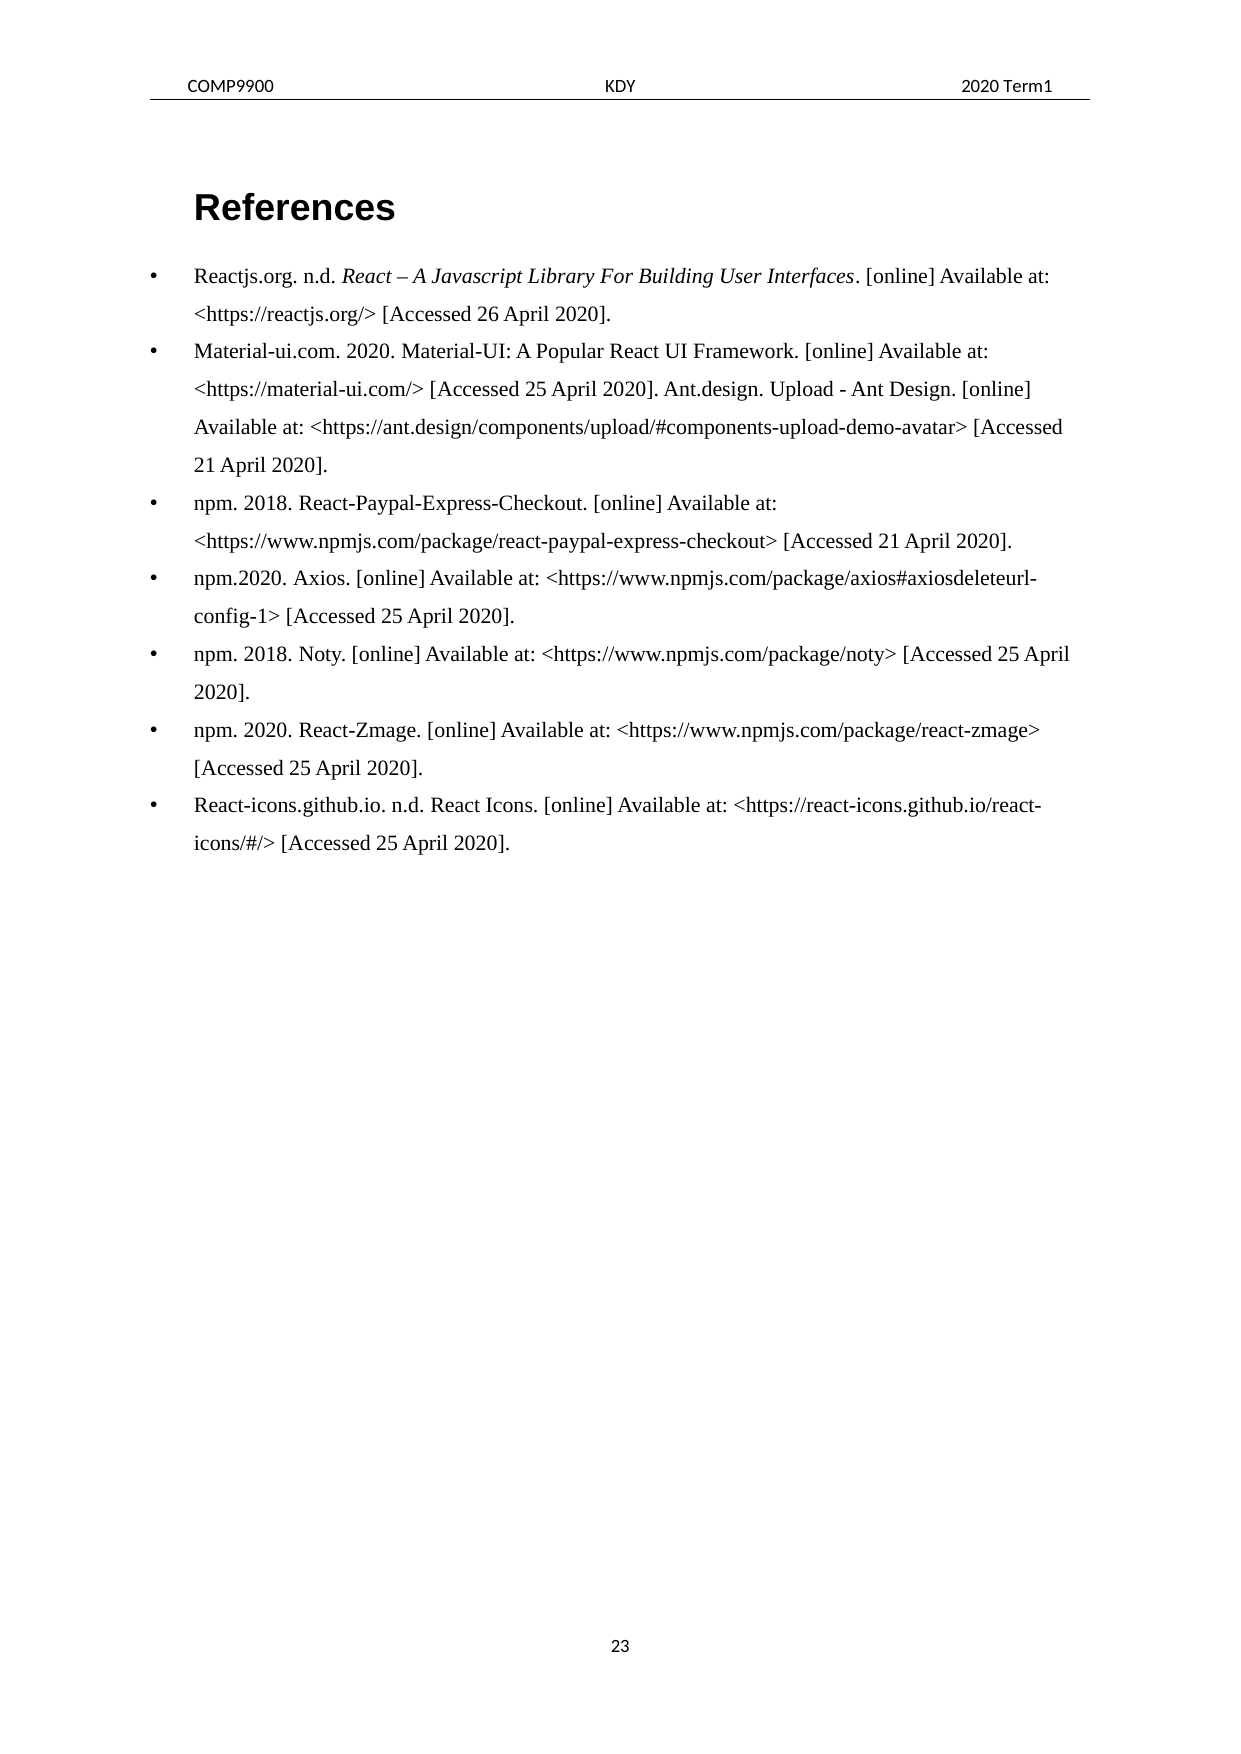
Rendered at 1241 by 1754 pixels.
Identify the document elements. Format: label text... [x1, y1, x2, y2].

subtitle References [194, 185, 1090, 228]
list Reactjs.org. n.d. React – A Javascript Library For Building User Interfaces. [online] Available at: <https://reactjs.org/> [Accessed 26 April 2020]. [150, 263, 1090, 326]
list npm. 2018. React-Paypal-Express-Checkout. [online] Available at: <https://www.npmjs.com/package/react-paypal-express-checkout> [Accessed 21 April 2020]. [150, 490, 1090, 553]
list React-icons.github.io. n.d. React Icons. [online] Available at: <https://react-icons.github.io/react-icons/#/> [Accessed 25 April 2020]. [150, 792, 1090, 855]
list npm.2020. Axios. [online] Available at: <https://www.npmjs.com/package/axios#axiosdeleteurl-config-1> [Accessed 25 April 2020]. [150, 565, 1090, 628]
list npm. 2020. React-Zmage. [online] Available at: <https://www.npmjs.com/package/react-zmage> [Accessed 25 April 2020]. [150, 717, 1090, 780]
list npm. 2018. Noty. [online] Available at: <https://www.npmjs.com/package/noty> [Accessed 25 April 2020]. [150, 641, 1090, 704]
list Material-ui.com. 2020. Material-UI: A Popular React UI Framework. [online] Available at: <https://material-ui.com/> [Accessed 25 April 2020]. Ant.design. Upload - Ant Design. [online] Available at: <https://ant.design/components/upload/#components-upload-demo-avatar> [Accessed 21 April 2020]. [150, 338, 1090, 477]
